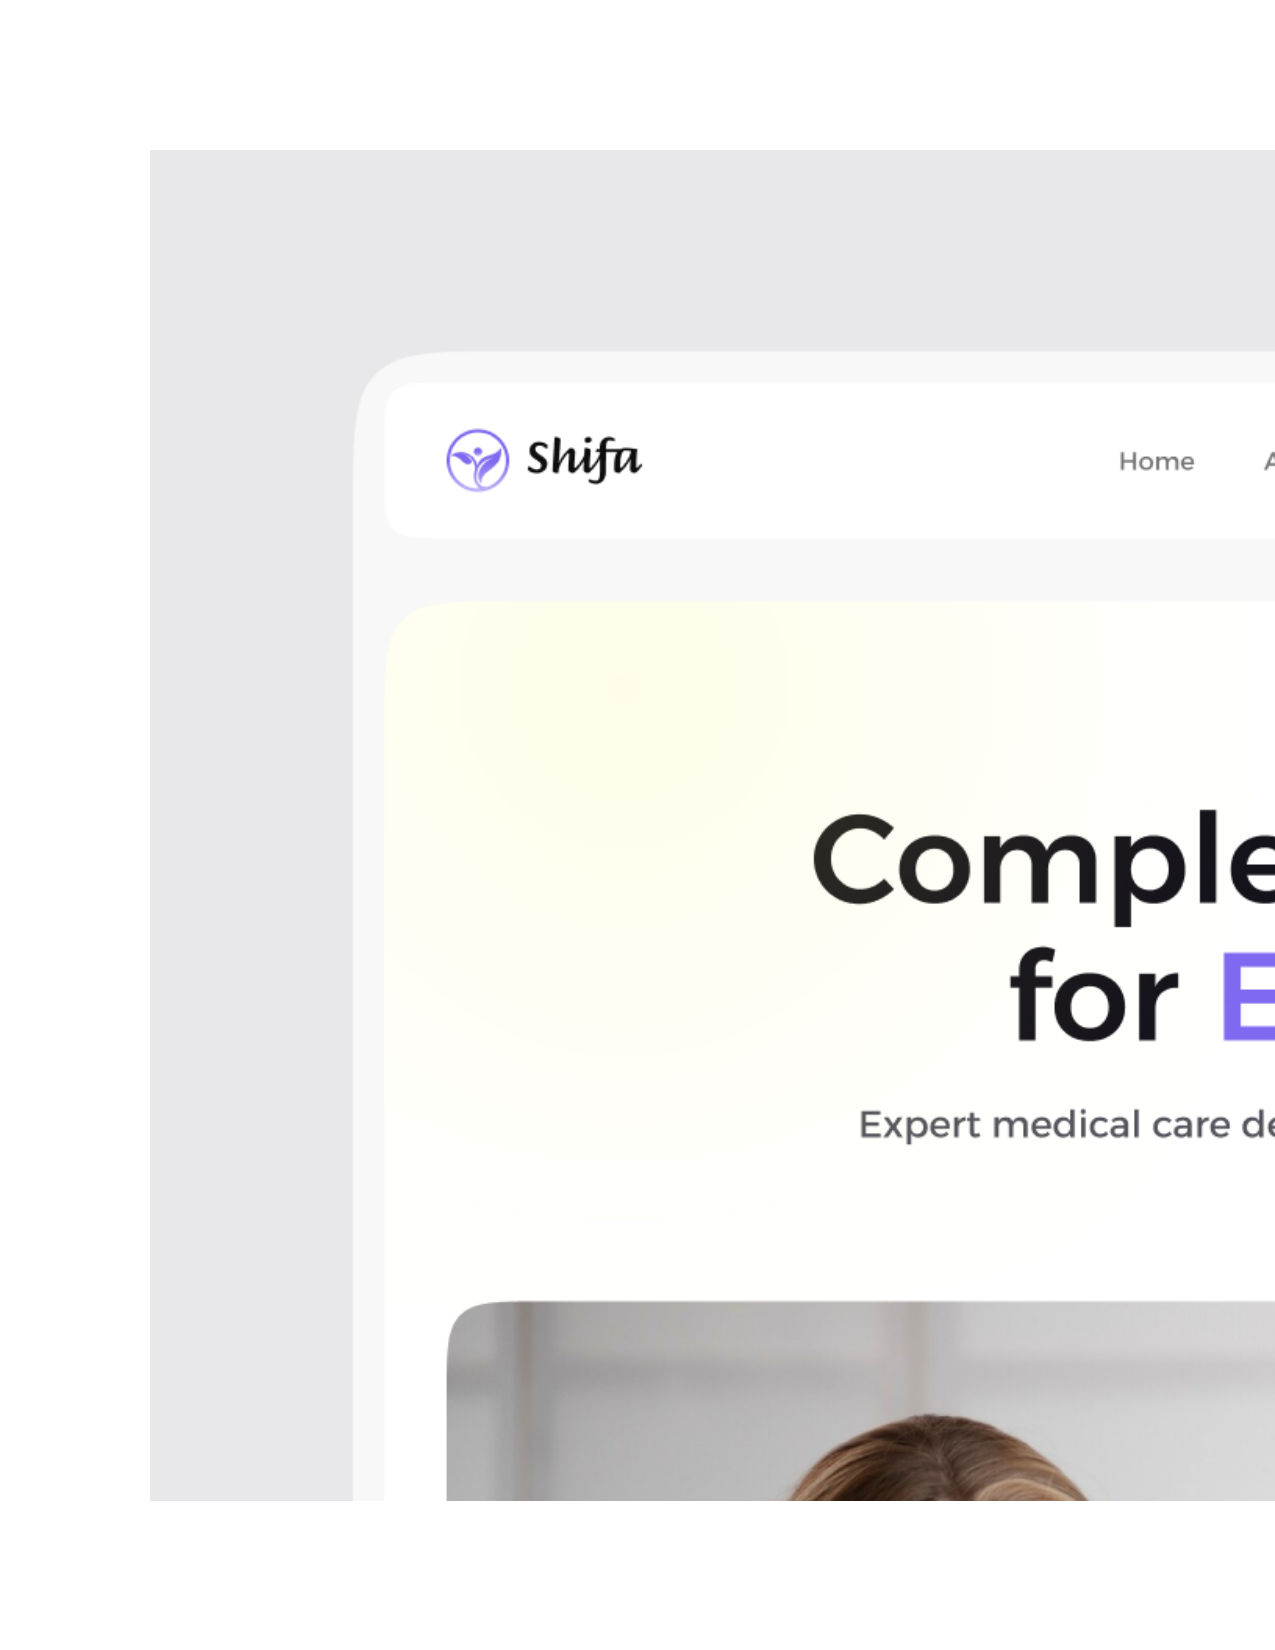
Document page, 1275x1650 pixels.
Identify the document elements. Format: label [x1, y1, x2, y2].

picture [150, 150, 1275, 1501]
